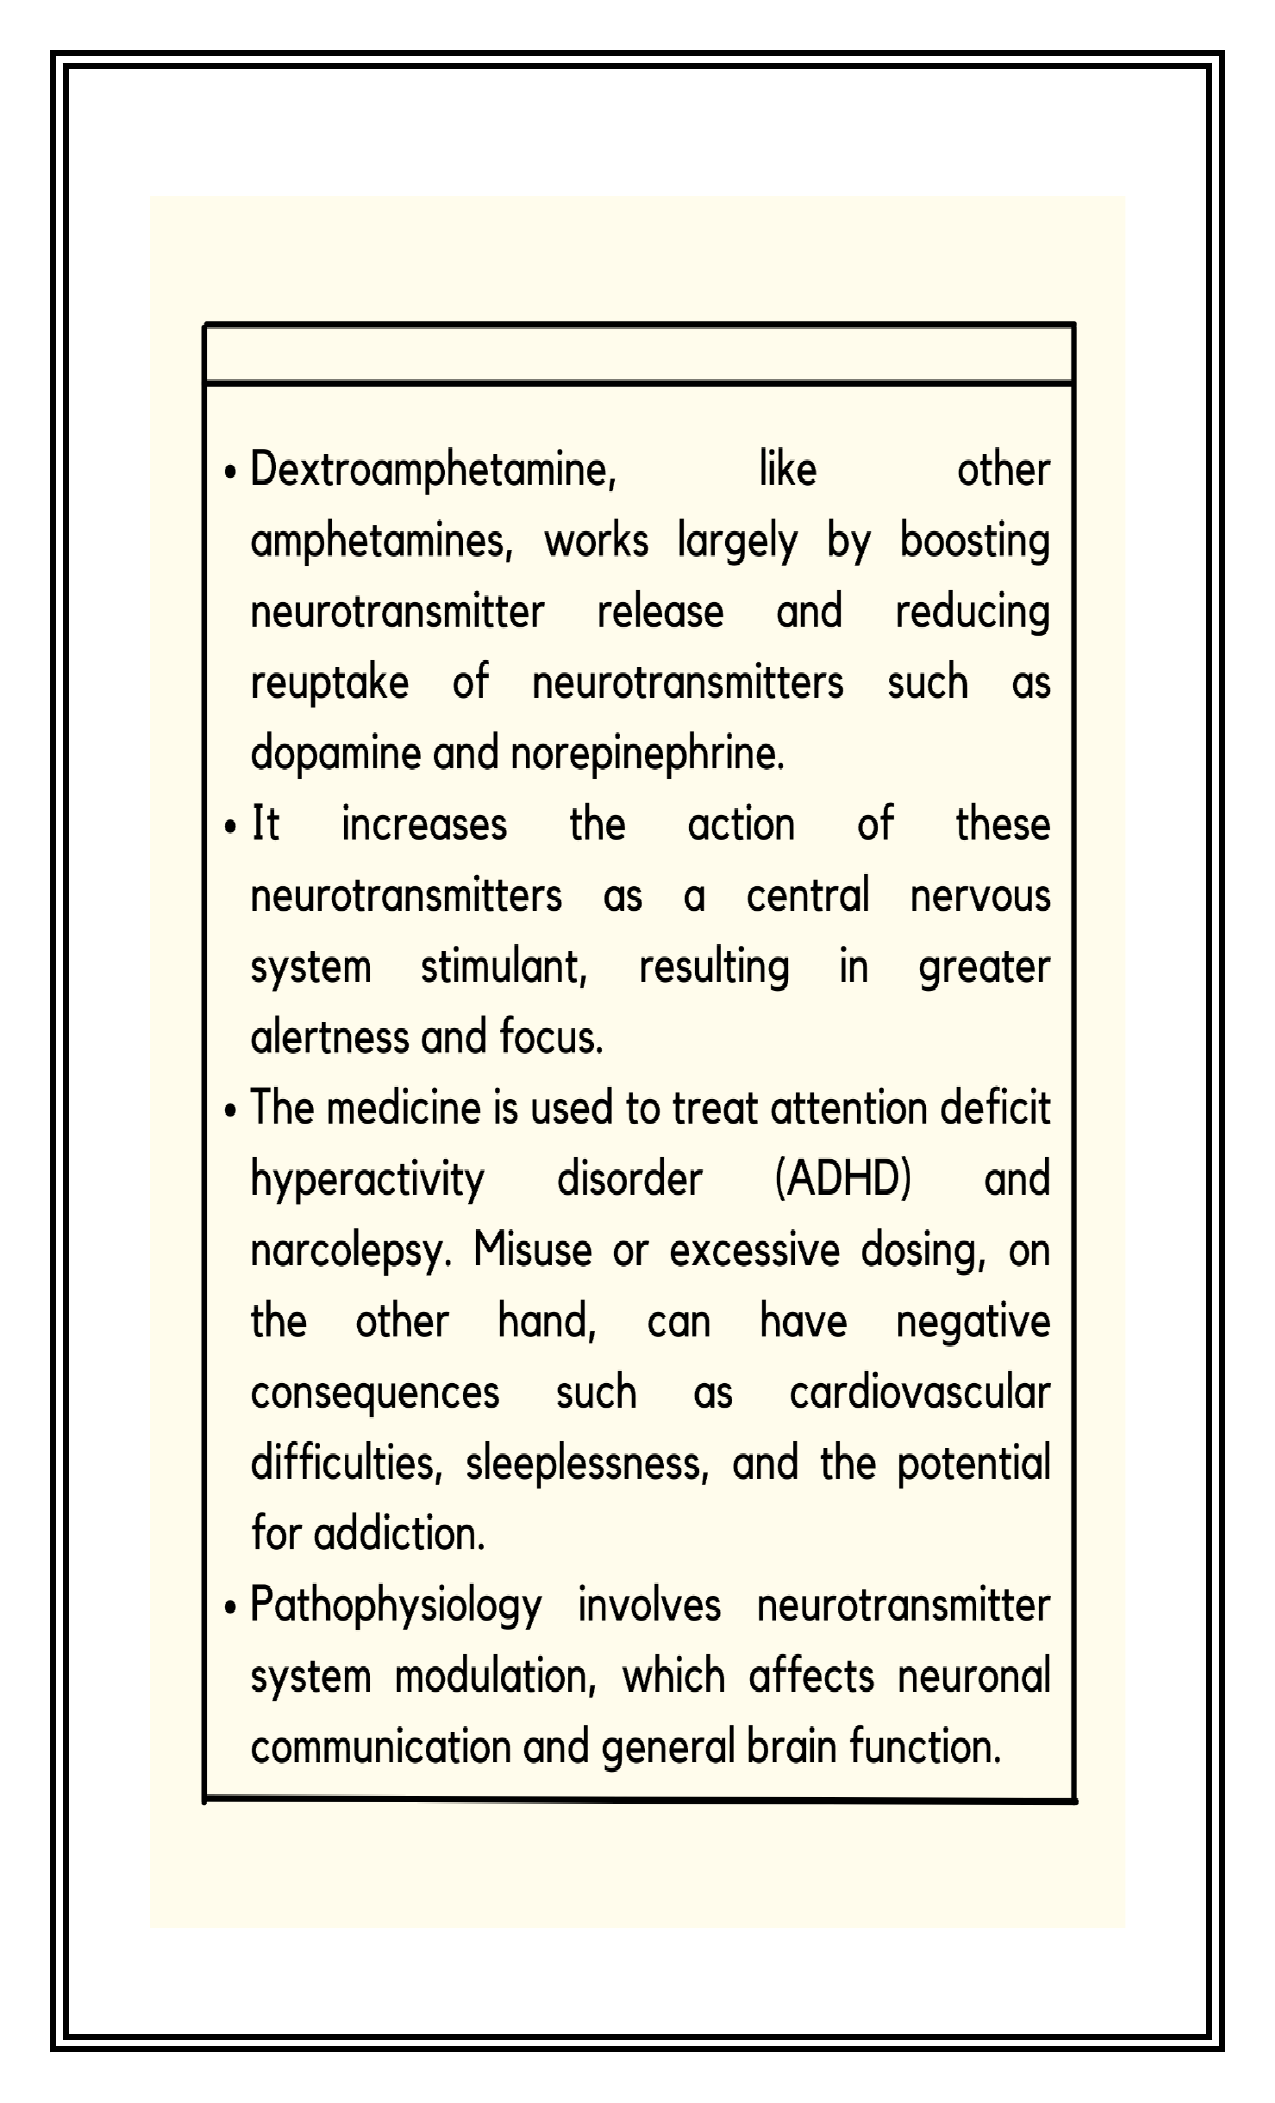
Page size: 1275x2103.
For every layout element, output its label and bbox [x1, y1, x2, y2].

picture [150, 196, 1126, 1928]
